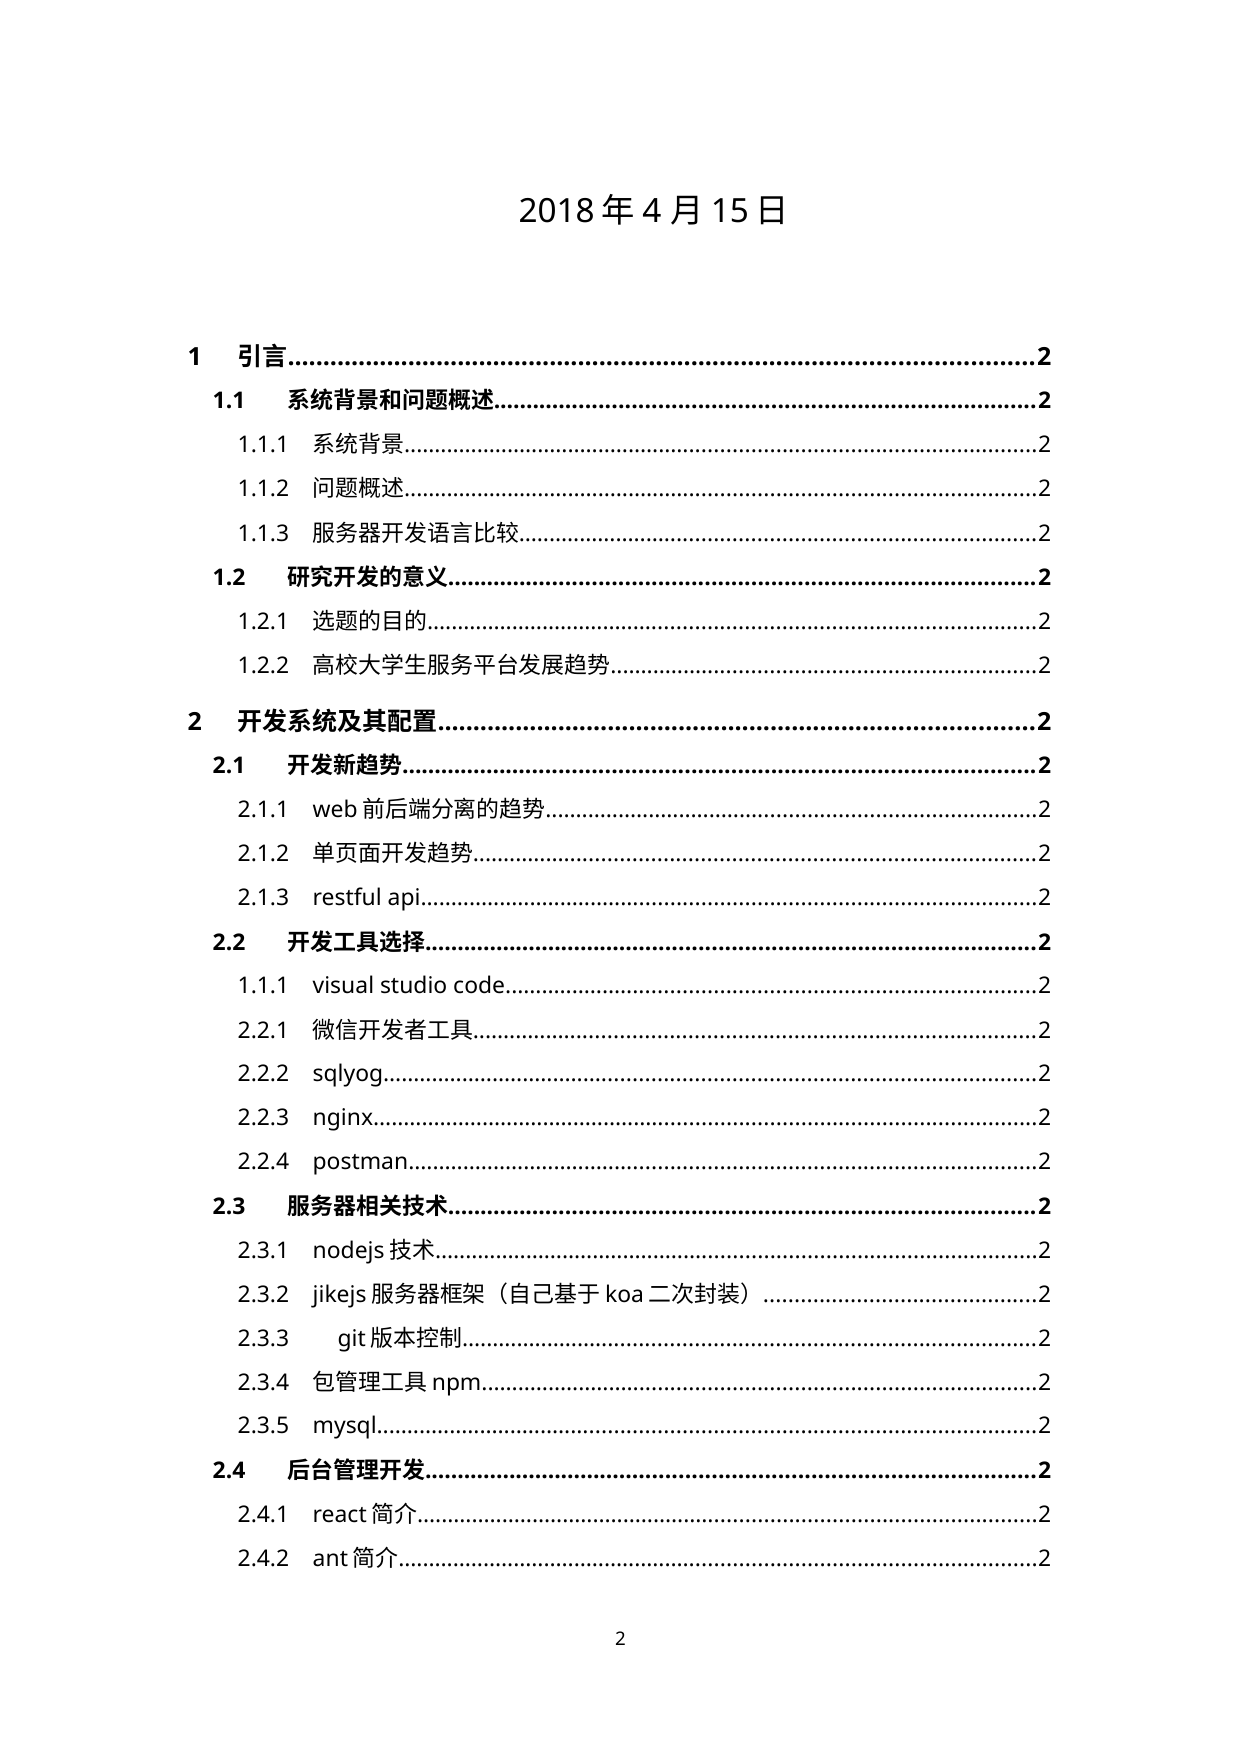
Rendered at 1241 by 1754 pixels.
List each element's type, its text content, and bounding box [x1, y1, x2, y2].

text 2 开发系统及其配置 2 [187, 698, 1053, 742]
text 2.2.2 sqlyog 2 [237, 1050, 1053, 1094]
text 2.1.2 单页面开发趋势 2 [237, 830, 1053, 874]
text 1.1.1 visual studio code 2 [237, 962, 1053, 1006]
text 2.2.3 nginx 2 [237, 1094, 1053, 1138]
text 2.3.1 nodejs技术 2 [237, 1227, 1053, 1271]
text 2.2.1 微信开发者工具 2 [237, 1006, 1053, 1050]
text 1.1 系统背景和问题概述 2 [212, 377, 1053, 421]
text 2.4 后台管理开发 2 [212, 1447, 1053, 1491]
text 2.1.3 restful api 2 [237, 874, 1053, 918]
text 2.3.3 git版本控制 2 [237, 1315, 1053, 1359]
text 1 引言 2 [187, 333, 1053, 377]
text 2.4.2 ant简介 2 [237, 1535, 1053, 1579]
text 2.3.4 包管理工具npm 2 [237, 1359, 1053, 1403]
text 1.2 研究开发的意义 2 [212, 553, 1053, 597]
text 1.1.2 问题概述 2 [237, 465, 1053, 509]
text 1.2.2 高校大学生服务平台发展趋势 2 [237, 641, 1053, 685]
text 2.2 开发工具选择 2 [212, 918, 1053, 962]
text 1.1.3 服务器开发语言比较 2 [237, 509, 1053, 553]
text 2.1 开发新趋势 2 [212, 742, 1053, 786]
text 2.3.5 mysql 2 [237, 1403, 1053, 1447]
text 1.1.1 系统背景 2 [237, 421, 1053, 465]
text 2.1.1 web前后端分离的趋势 2 [237, 786, 1053, 830]
text 1.2.1 选题的目的 2 [237, 597, 1053, 641]
text 2018年 4 月 15日 [187, 172, 1053, 232]
text 2.3.2 jikejs服务器框架（自己基于koa二次封装） 2 [237, 1271, 1053, 1315]
text 2.3 服务器相关技术 2 [212, 1182, 1053, 1227]
text 2.4.1 react简介 2 [237, 1491, 1053, 1535]
text 2.2.4 postman 2 [237, 1138, 1053, 1182]
